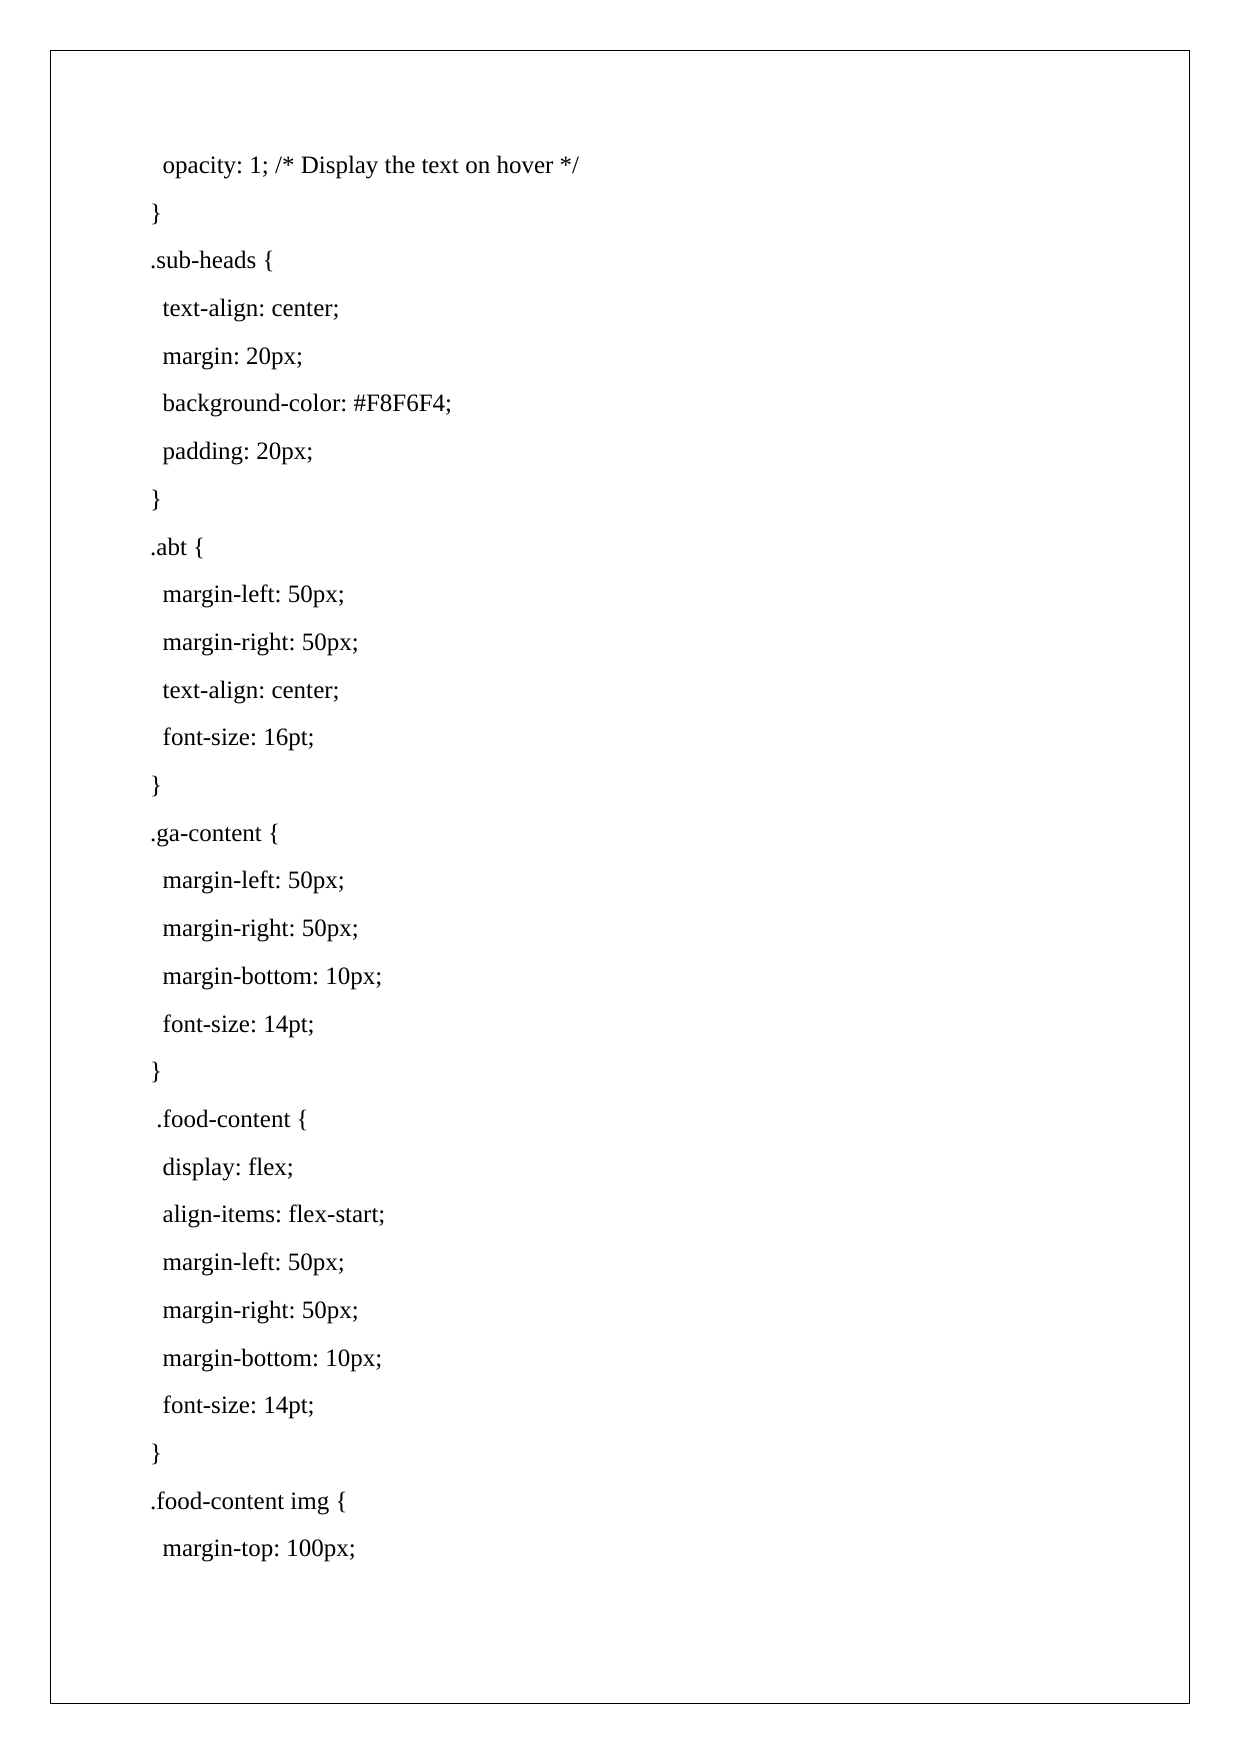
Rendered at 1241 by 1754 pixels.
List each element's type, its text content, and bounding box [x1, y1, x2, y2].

text margin-right: 50px; [150, 1295, 1090, 1324]
text margin-bottom: 10px; [150, 961, 1090, 990]
text margin: 20px; [150, 341, 1090, 369]
text margin-top: 100px; [150, 1533, 1090, 1562]
text } [150, 198, 1090, 226]
text } [150, 1056, 1090, 1085]
text } [150, 1438, 1090, 1467]
text text-align: center; [150, 293, 1090, 322]
text margin-left: 50px; [150, 579, 1090, 608]
text background-color: #F8F6F4; [150, 388, 1090, 417]
text margin-right: 50px; [150, 913, 1090, 942]
text font-size: 16pt; [150, 722, 1090, 751]
text opacity: 1; /* Display the text on hover */ [150, 150, 1090, 179]
text } [150, 770, 1090, 799]
text margin-left: 50px; [150, 1247, 1090, 1276]
text text-align: center; [150, 675, 1090, 703]
text padding: 20px; [150, 436, 1090, 465]
text .sub-heads { [150, 245, 1090, 274]
text .food-content { [150, 1104, 1090, 1133]
text align-items: flex-start; [150, 1199, 1090, 1228]
text font-size: 14pt; [150, 1009, 1090, 1037]
text font-size: 14pt; [150, 1390, 1090, 1419]
text margin-bottom: 10px; [150, 1343, 1090, 1371]
text margin-right: 50px; [150, 627, 1090, 656]
text } [150, 484, 1090, 513]
text .food-content img { [150, 1486, 1090, 1514]
text display: flex; [150, 1152, 1090, 1181]
text .ga-content { [150, 818, 1090, 847]
text margin-left: 50px; [150, 866, 1090, 894]
text .abt { [150, 532, 1090, 560]
